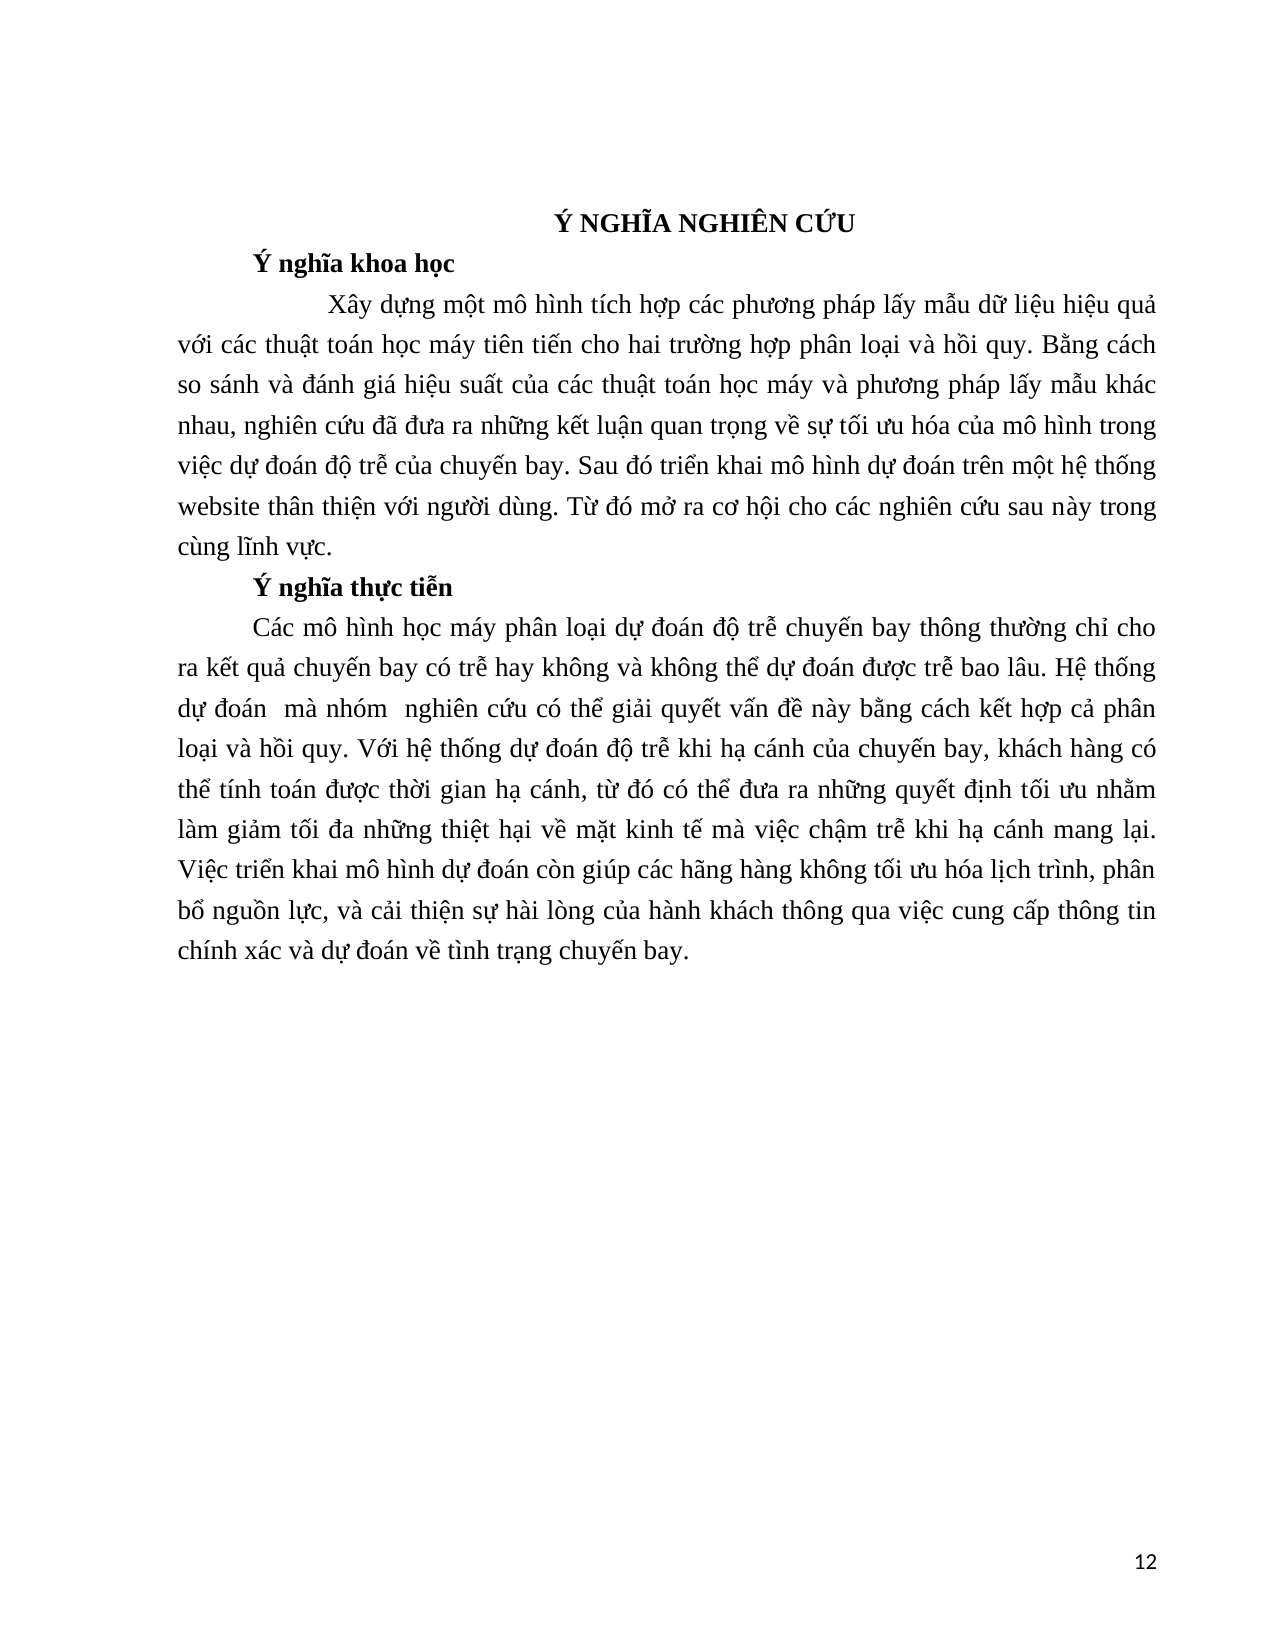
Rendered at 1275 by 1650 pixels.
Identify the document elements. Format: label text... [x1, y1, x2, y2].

title Ý NGHĨA NGHIÊN CỨU [177, 207, 1157, 238]
text Xây dựng một mô hình tích hợp các phương pháp lấy mẫu dữ liệu hiệu quả với các thuật toán học máy tiên tiến cho hai trường hợp phân loại và hồi quy. Bằng cách so sánh và đánh giá hiệu suất của các thuật toán học máy và phương pháp lấy mẫu khác nhau, nghiên cứu đã đưa ra những kết luận quan trọng về sự tối ưu hóa của mô hình trong việc dự đoán độ trễ của chuyến bay. Sau đó triển khai mô hình dự đoán trên một hệ thống website thân thiện với người dùng. Từ đó mở ra cơ hội cho các nghiên cứu sau này trong cùng lĩnh vực. [177, 288, 1157, 561]
subtitle Ý nghĩa thực tiễn [177, 571, 1157, 602]
subtitle Ý nghĩa khoa học [177, 247, 1157, 278]
text Các mô hình học máy phân loại dự đoán độ trễ chuyến bay thông thường chỉ cho ra kết quả chuyến bay có trễ hay không và không thể dự đoán được trễ bao lâu. Hệ thống dự đoán mà nhóm nghiên cứu có thể giải quyết vấn đề này bằng cách kết hợp cả phân loại và hồi quy. Với hệ thống dự đoán độ trễ khi hạ cánh của chuyến bay, khách hàng có thể tính toán được thời gian hạ cánh, từ đó có thể đưa ra những quyết định tối ưu nhằm làm giảm tối đa những thiệt hại về mặt kinh tế mà việc chậm trễ khi hạ cánh mang lại. Việc triển khai mô hình dự đoán còn giúp các hãng hàng không tối ưu hóa lịch trình, phân bổ nguồn lực, và cải thiện sự hài lòng của hành khách thông qua việc cung cấp thông tin chính xác và dự đoán về tình trạng chuyến bay. [177, 611, 1157, 966]
